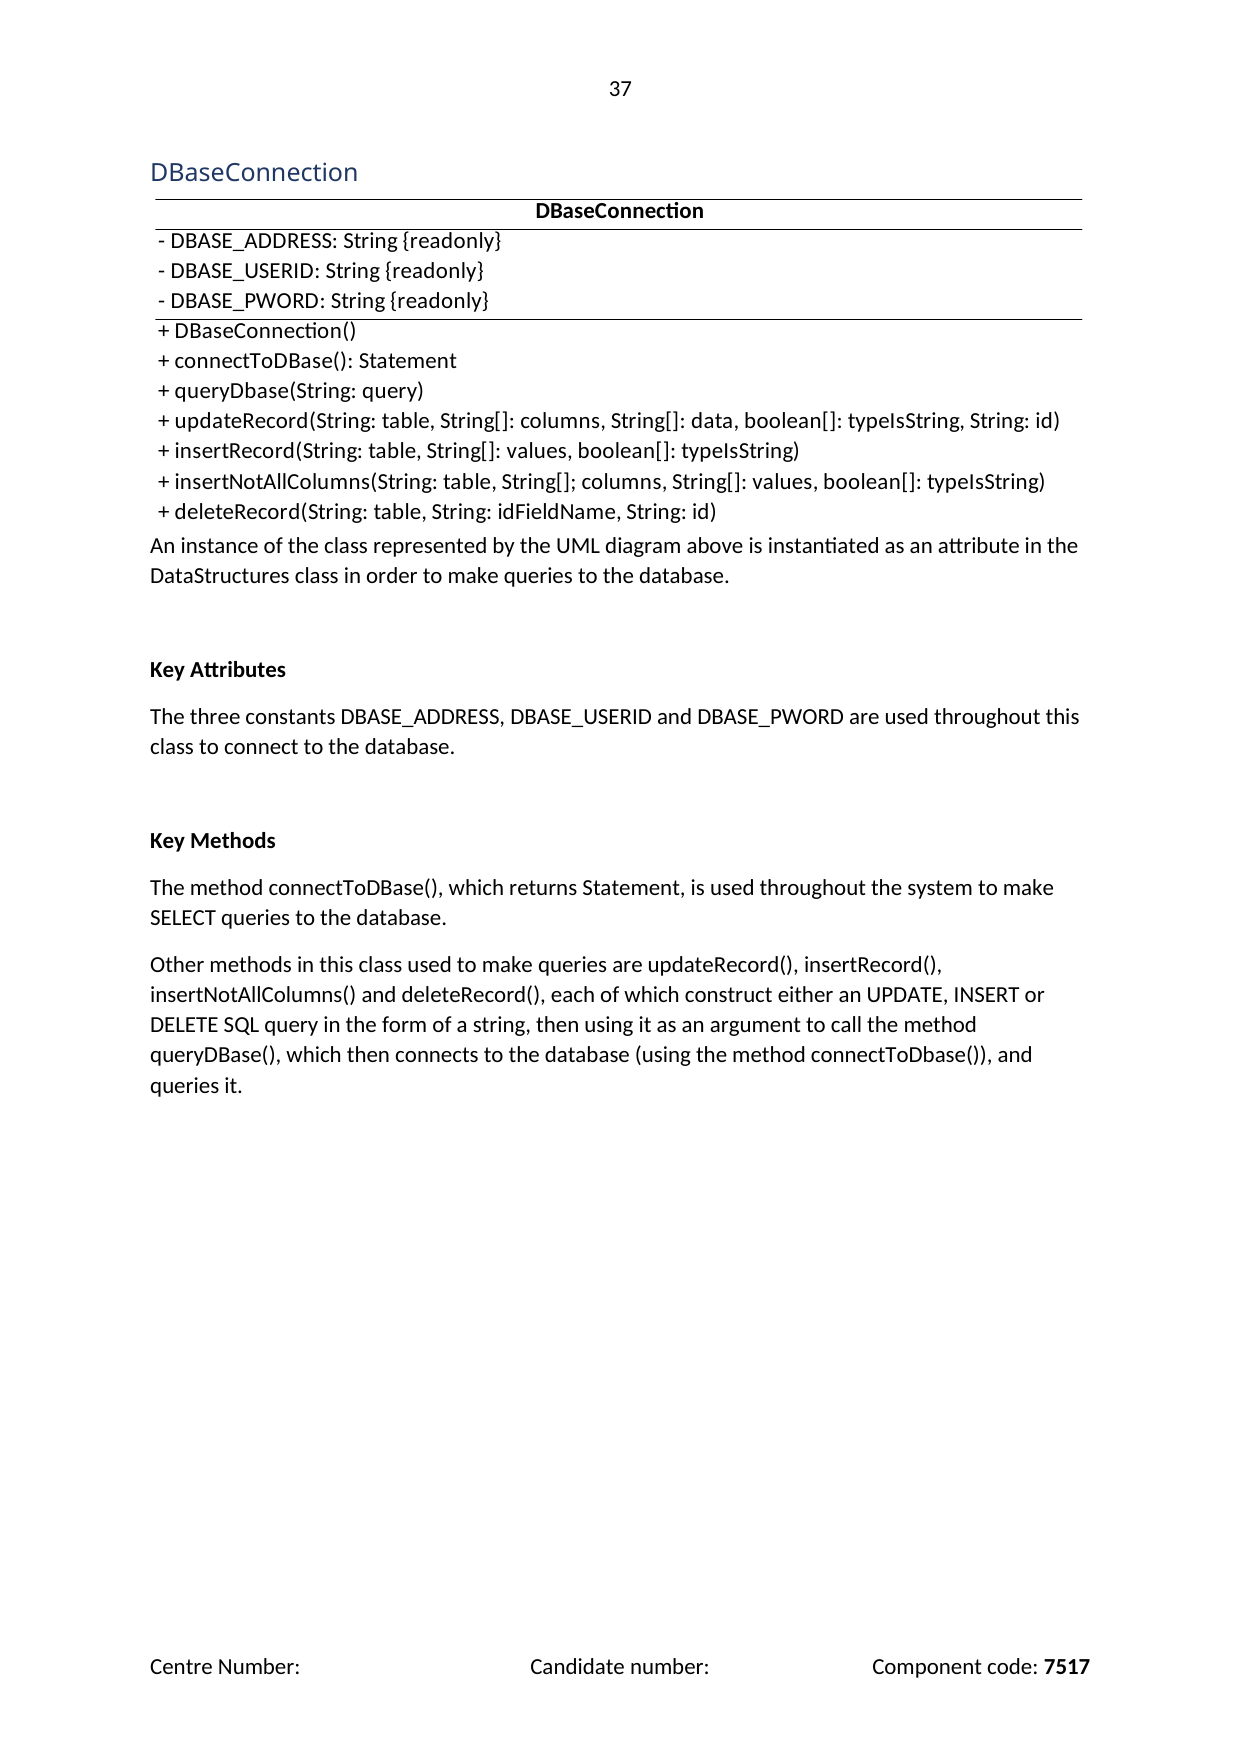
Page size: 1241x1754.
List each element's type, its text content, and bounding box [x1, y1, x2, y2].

text An instance of the class represented by the UML diagram above is instantiated as an attribute in the DataStructures class in order to make queries to the database. [150, 191, 1090, 589]
subtitle DBaseConnection [150, 154, 1090, 188]
text Key Methods [150, 826, 1090, 854]
text Other methods in this class used to make queries are updateRecord(), insertRecord(), insertNotAllColumns() and deleteRecord(), each of which construct either an UPDATE, INSERT or DELETE SQL query in the form of a string, then using it as an argument to call the method queryDBase(), which then connects to the database (using the method connectToDbase()), and queries it. [150, 950, 1090, 1099]
text Key Attributes [150, 655, 1090, 683]
text The three constants DBASE_ADDRESS, DBASE_USERID and DBASE_PWORD are used throughout this class to connect to the database. [150, 702, 1090, 760]
text The method connectToDBase(), which returns Statement, is used throughout the system to make SELECT queries to the database. [150, 873, 1090, 931]
